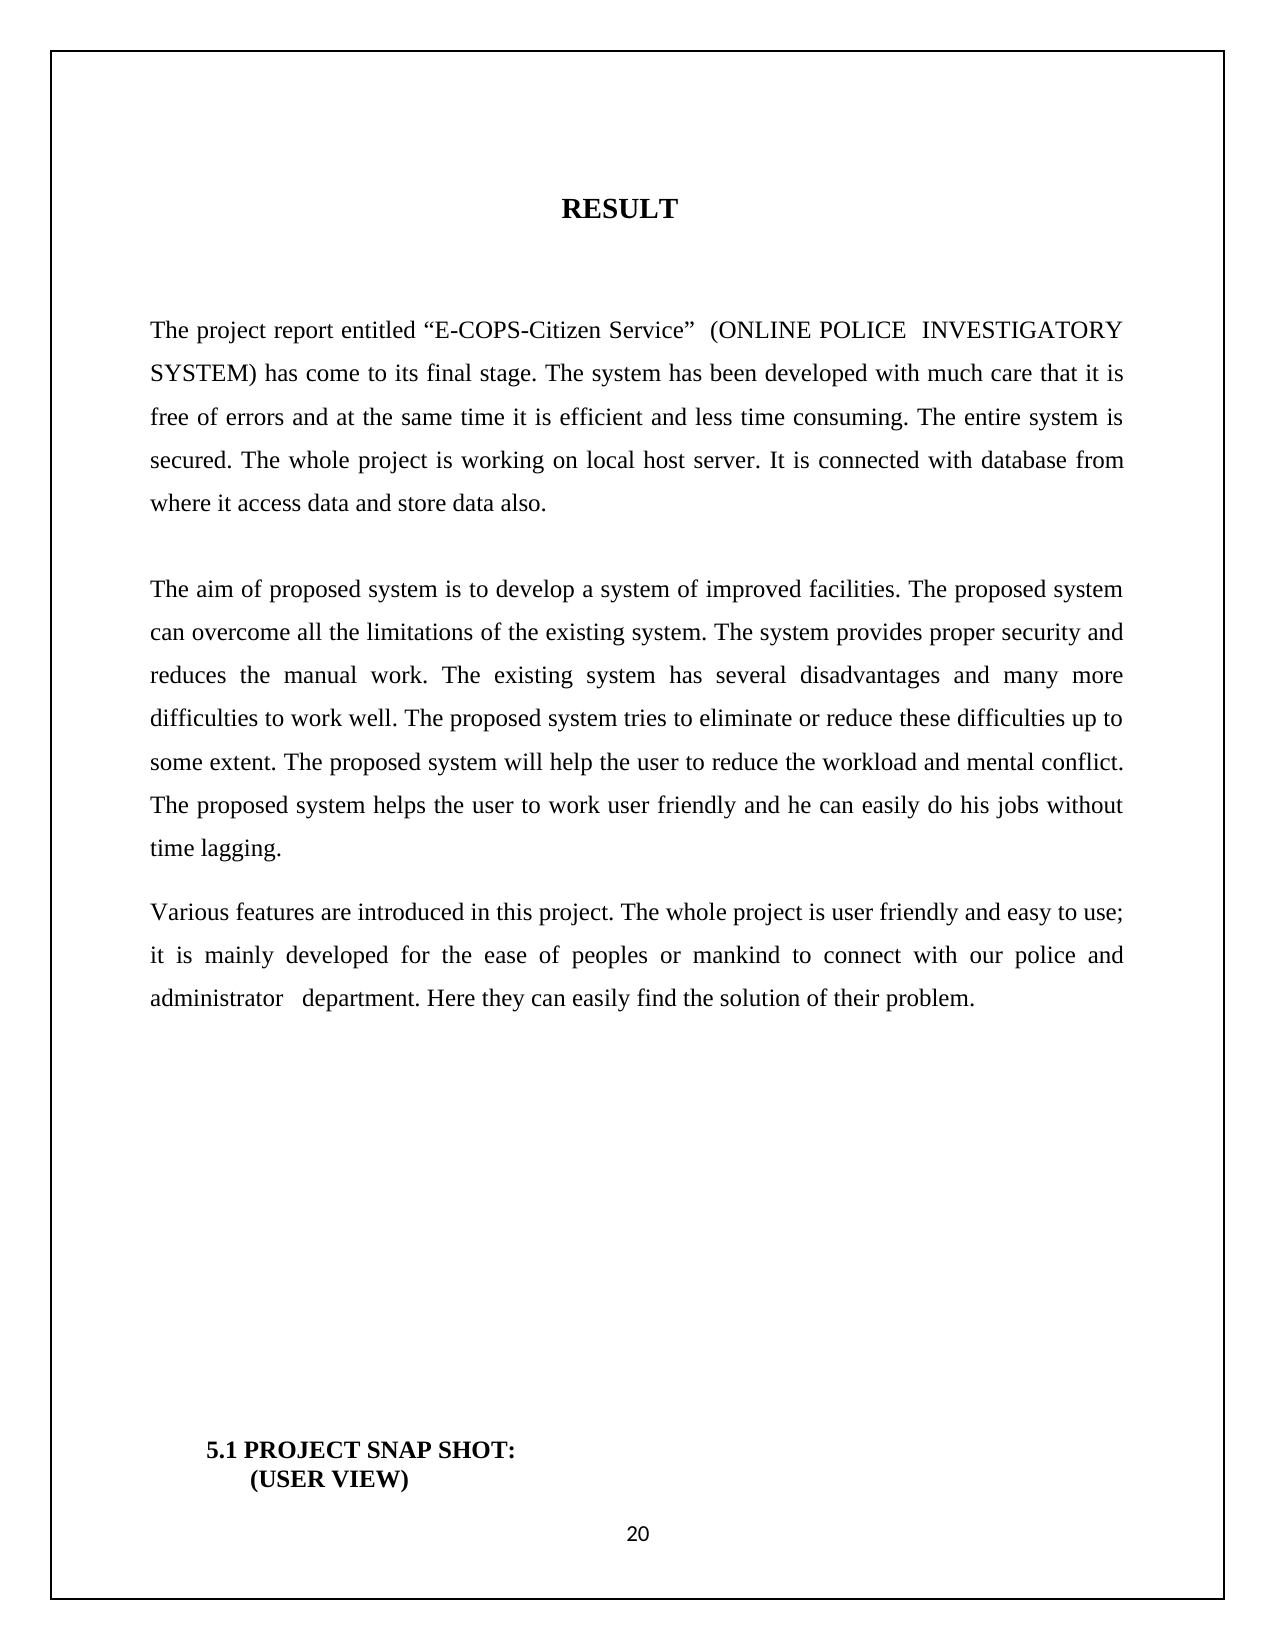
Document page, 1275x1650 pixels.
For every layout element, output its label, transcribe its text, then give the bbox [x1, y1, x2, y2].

text Various features are introduced in this project. The whole project is user friendly and easy to use; it is mainly developed for the ease of peoples or mankind to connect with our police and administrator department. Here they can easily find the solution of their problem. [150, 897, 1125, 1012]
list PROJECT SNAP SHOT: [206, 1435, 1125, 1464]
text RESULT [450, 191, 1125, 225]
list (USER VIEW) [244, 1464, 1125, 1493]
text The aim of proposed system is to develop a system of improved facilities. The proposed system can overcome all the limitations of the existing system. The system provides proper security and reduces the manual work. The existing system has several disadvantages and many more difficulties to work well. The proposed system tries to eliminate or reduce these difficulties up to some extent. The proposed system will help the user to reduce the workload and mental conflict. The proposed system helps the user to work user friendly and he can easily do his jobs without time lagging. [150, 574, 1125, 862]
text The project report entitled “E-COPS-Citizen Service” (ONLINE POLICE INVESTIGATORY SYSTEM) has come to its final stage. The system has been developed with much care that it is free of errors and at the same time it is efficient and less time consuming. The entire system is secured. The whole project is working on local host server. It is connected with database from where it access data and store data also. [150, 315, 1125, 517]
